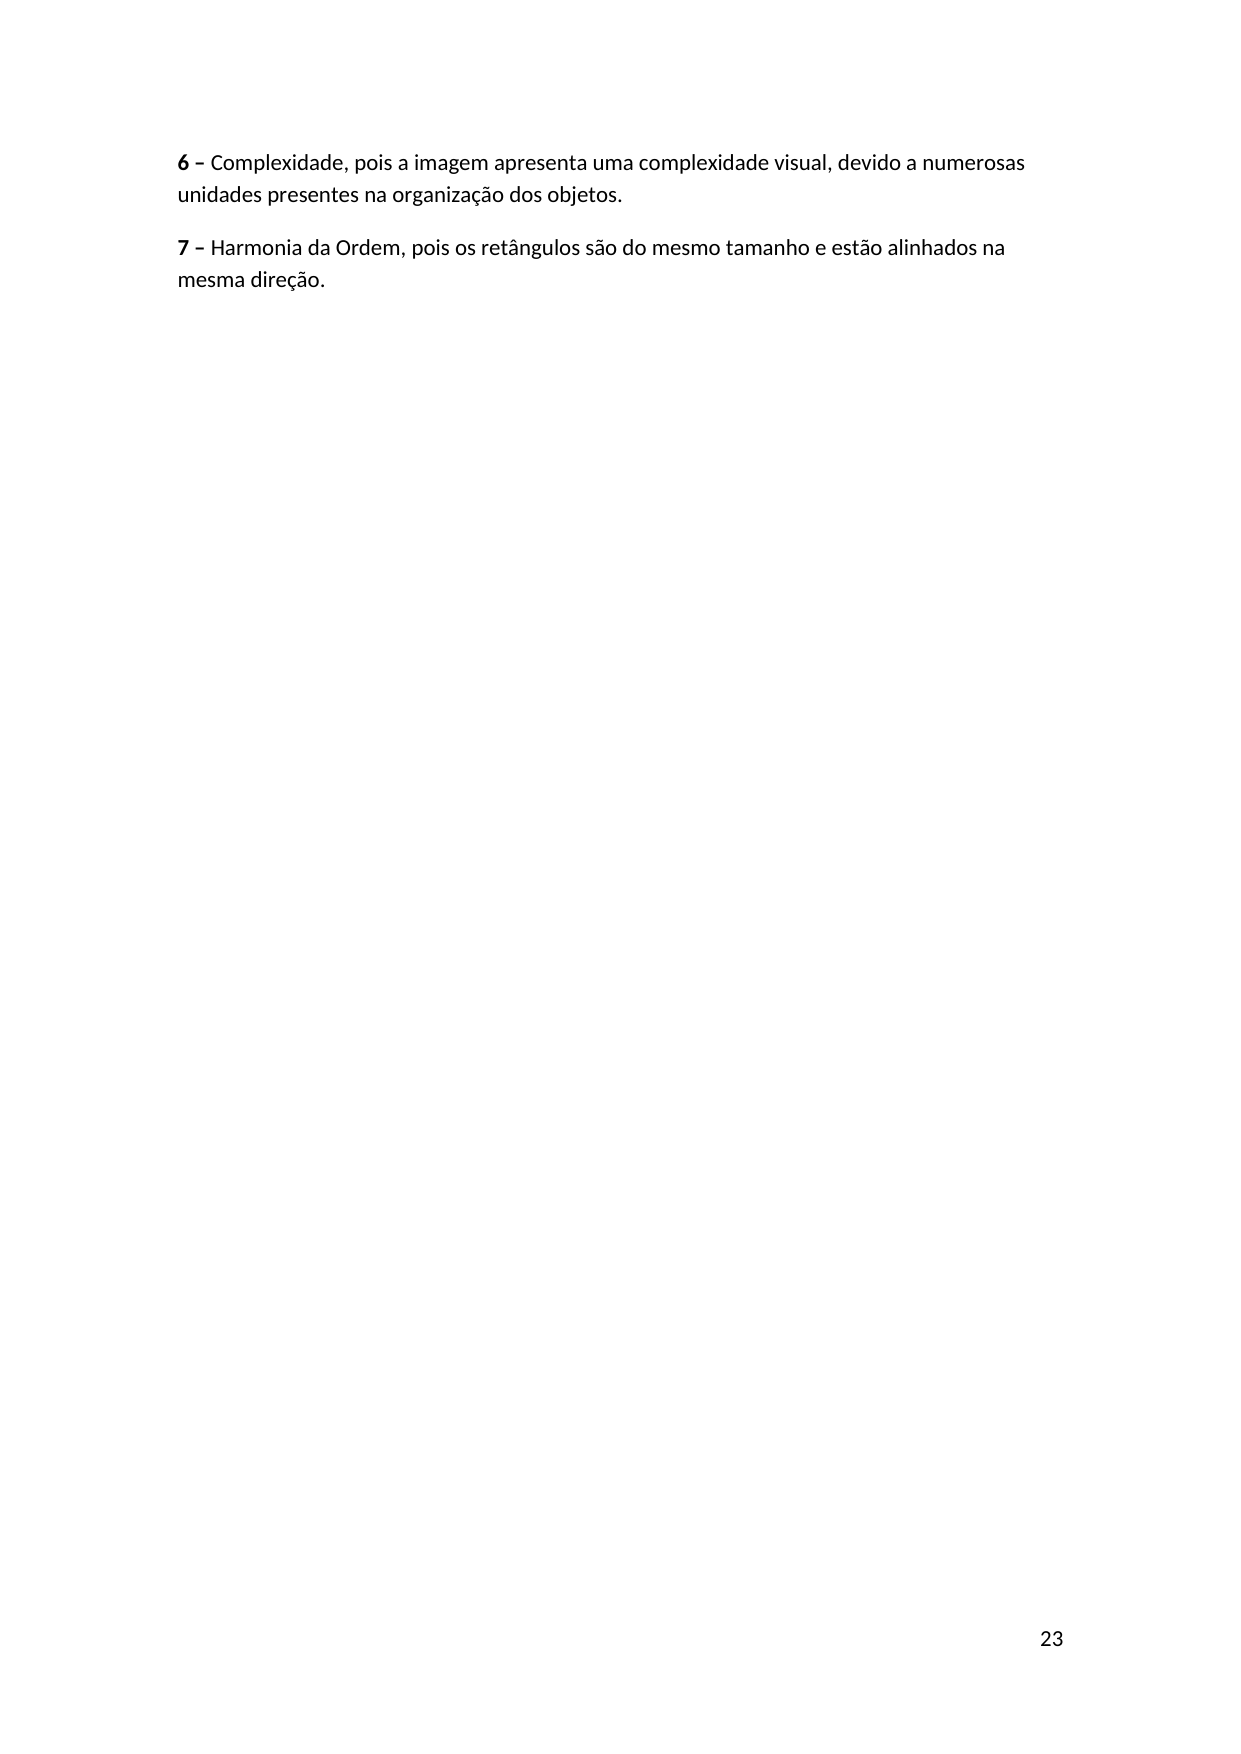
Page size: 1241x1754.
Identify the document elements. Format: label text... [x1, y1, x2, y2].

text 6 – Complexidade, pois a imagem apresenta uma complexidade visual, devido a numerosas unidades presentes na organização dos objetos. [177, 148, 1063, 208]
text 7 – Harmonia da Ordem, pois os retângulos são do mesmo tamanho e estão alinhados na mesma direção. [177, 233, 1063, 293]
